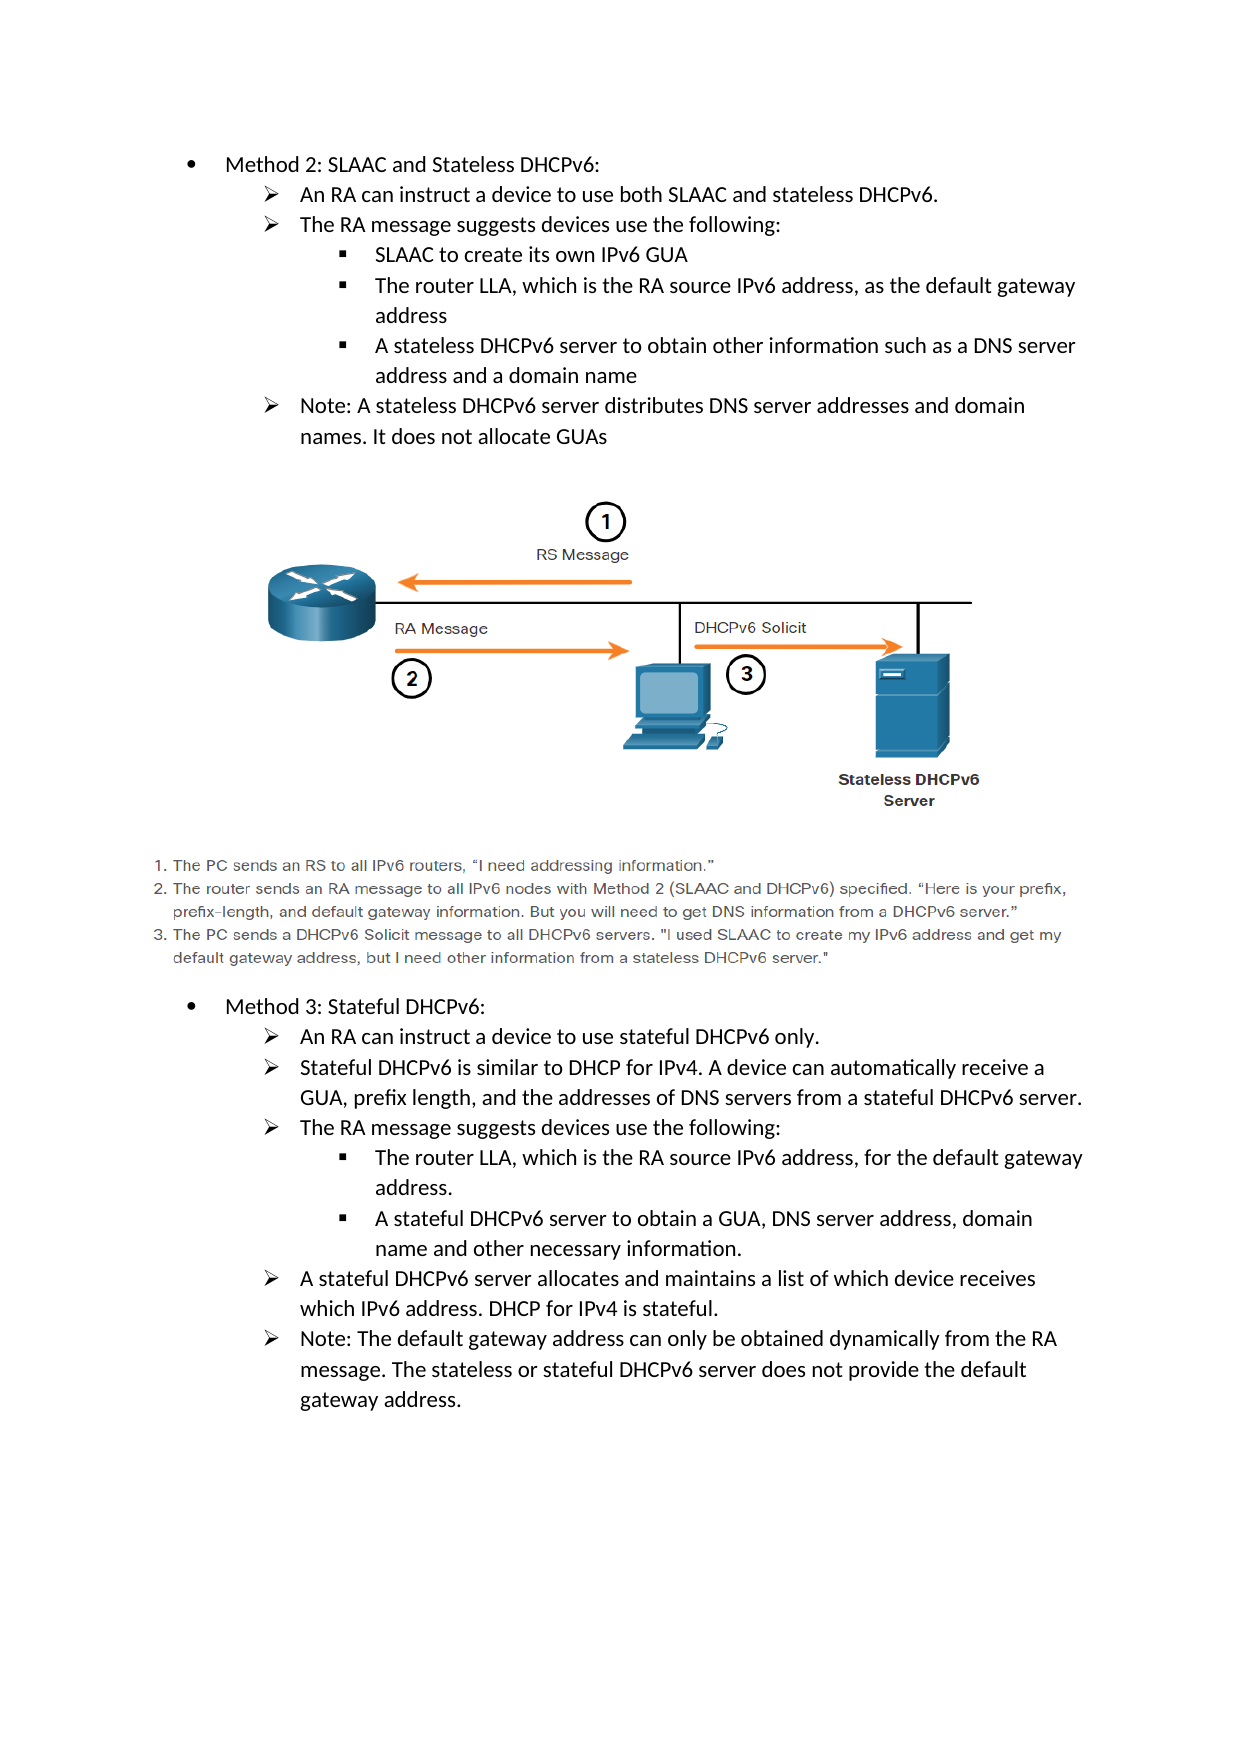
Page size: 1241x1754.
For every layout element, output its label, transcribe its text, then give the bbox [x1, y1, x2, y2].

list An RA can instruct a device to use stateful DHCPv6 only. [262, 1022, 1090, 1051]
list Note: A stateless DHCPv6 server distributes DNS server addresses and domain names. It does not allocate GUAs [262, 392, 1090, 450]
list An RA can instruct a device to use both SLAAC and stateless DHCPv6. [262, 180, 1090, 208]
list Stateful DHCPv6 is similar to DHCP for IPv4. A device can automatically receive a GUA, prefix length, and the addresses of DNS servers from a stateful DHCPv6 server. [262, 1053, 1090, 1111]
list A stateless DHCPv6 server to obtain other information such as a DNS server address and a domain name [337, 331, 1090, 389]
list Method 3: Stateful DHCPv6: [187, 992, 1090, 1020]
list The RA message suggests devices use the following: [262, 1113, 1090, 1141]
list The router LLA, which is the RA source IPv6 address, for the default gateway address. [337, 1143, 1090, 1202]
list The router LLA, which is the RA source IPv6 address, as the default gateway address [337, 271, 1090, 329]
picture [150, 468, 1091, 974]
list The RA message suggests devices use the following: [262, 210, 1090, 238]
list Note: The default gateway address can only be obtained dynamically from the RA message. The stateless or stateful DHCPv6 server does not provide the default gateway address. [262, 1324, 1090, 1413]
list A stateful DHCPv6 server to obtain a GUA, DNS server address, domain name and other necessary information. [337, 1204, 1090, 1262]
list Method 2: SLAAC and Stateless DHCPv6: [187, 150, 1090, 178]
list A stateful DHCPv6 server allocates and maintains a list of which device receives which IPv6 address. DHCP for IPv4 is stateful. [262, 1264, 1090, 1322]
list SLAAC to create its own IPv6 GUA [337, 241, 1090, 269]
